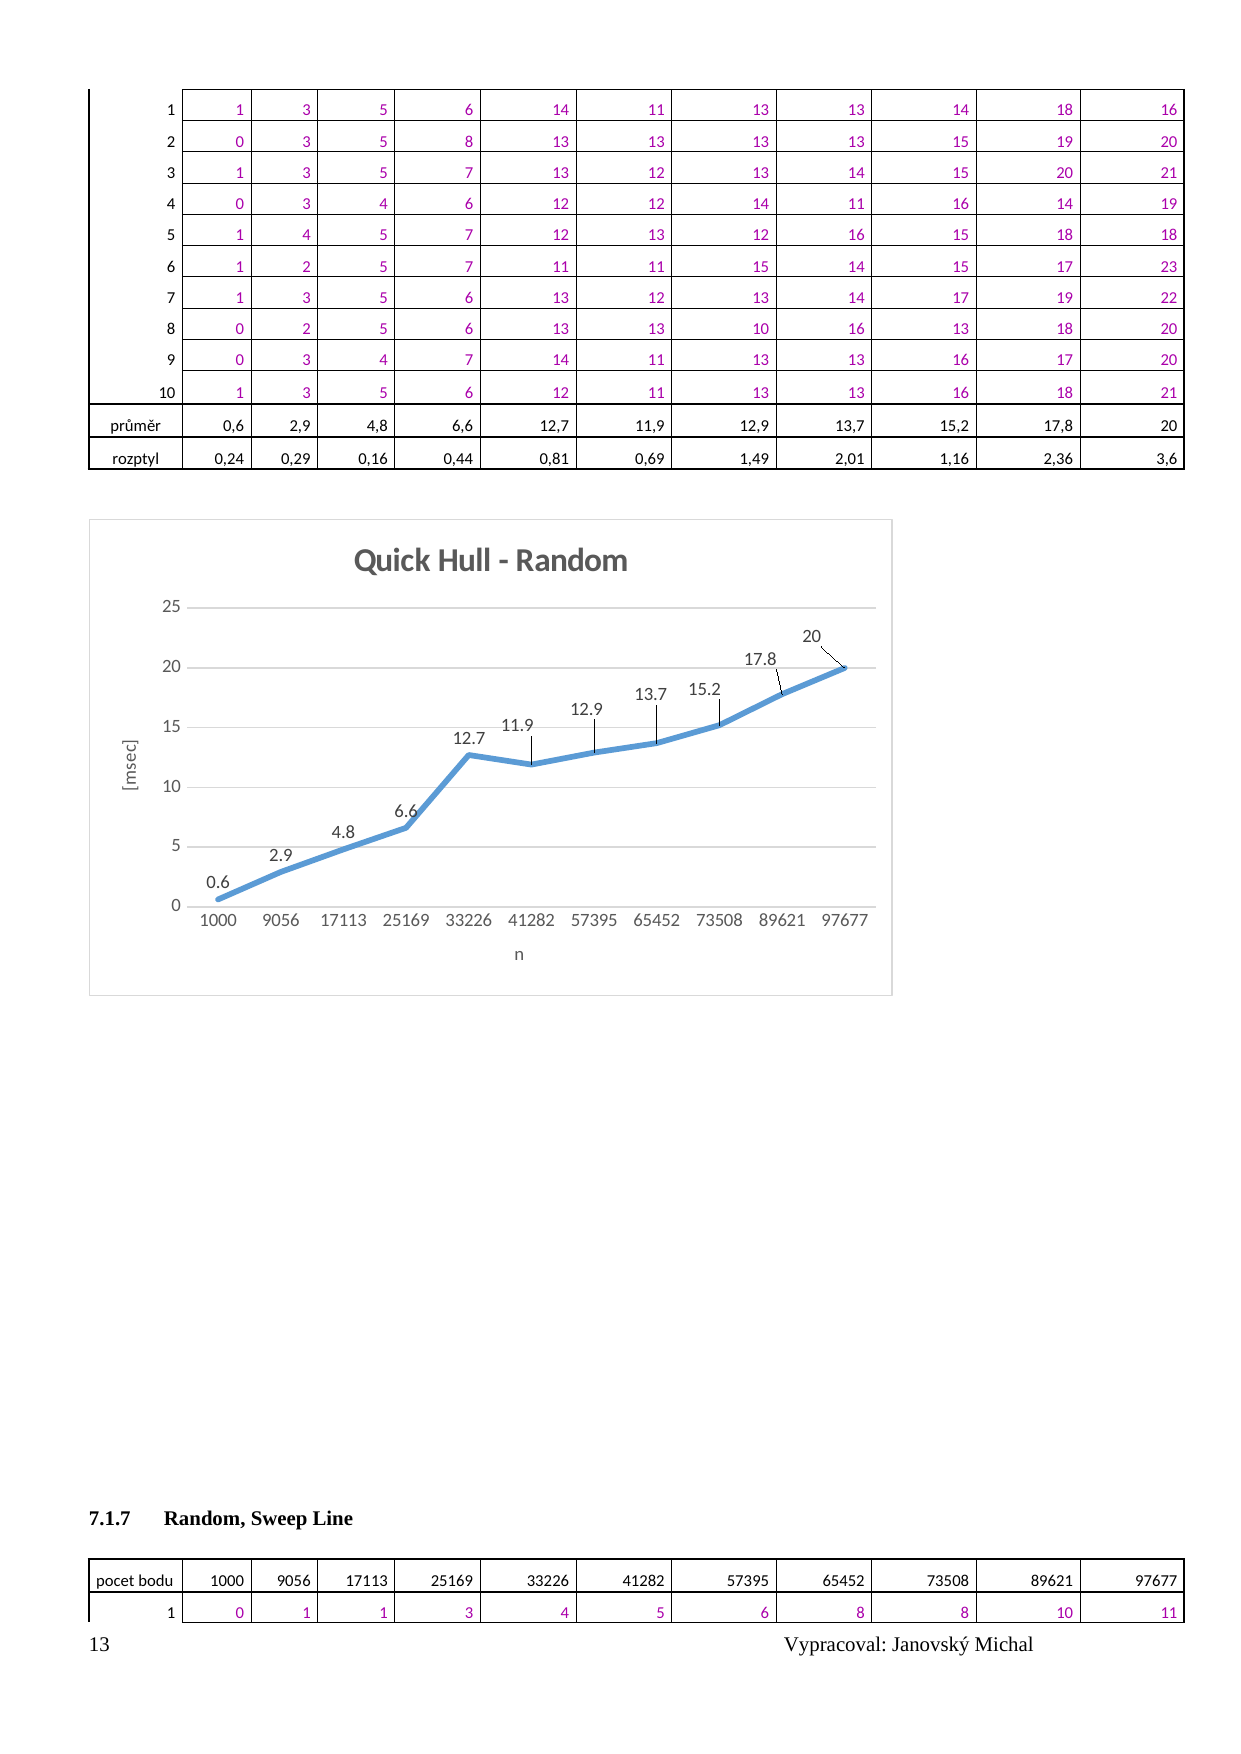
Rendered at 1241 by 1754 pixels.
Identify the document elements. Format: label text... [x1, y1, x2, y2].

table_cell 0,24 [183, 438, 251, 468]
table_header 73508 [872, 1560, 976, 1591]
table_header 41282 [577, 1560, 671, 1591]
table_cell 1 [183, 90, 251, 120]
table_cell 12 [672, 215, 776, 245]
table_cell 6 [395, 277, 480, 307]
table_cell rozptyl [90, 438, 182, 468]
table_cell 4 [252, 215, 317, 245]
table_cell 18 [977, 90, 1080, 120]
table_cell 13 [672, 90, 776, 120]
table_cell 1 [252, 1593, 317, 1622]
table_cell 6 [395, 309, 480, 339]
table_cell 0,6 [183, 405, 251, 436]
table_cell 18 [977, 371, 1080, 403]
table_cell 11 [481, 246, 576, 276]
table_cell 8 [90, 308, 182, 339]
table_cell 2 [90, 120, 182, 151]
table_cell 16 [777, 215, 871, 245]
table_cell 15,2 [872, 405, 976, 436]
table_cell 5 [318, 371, 394, 403]
table_cell 5 [318, 152, 394, 182]
table_cell 3 [252, 152, 317, 182]
table_cell 0 [183, 340, 251, 370]
table_cell 21 [1081, 371, 1183, 403]
table_cell 6 [395, 184, 480, 214]
table_cell 4 [481, 1593, 576, 1622]
table_cell 13 [672, 340, 776, 370]
table_cell 19 [1081, 184, 1183, 214]
table_cell 0,69 [577, 438, 671, 468]
table_cell 11 [1081, 1593, 1183, 1622]
table_cell 14 [481, 90, 576, 120]
table_cell 20 [1081, 405, 1183, 436]
table_cell 1 [183, 277, 251, 307]
table_cell 15 [672, 246, 776, 276]
table_header 33226 [481, 1560, 576, 1591]
table_cell 14 [777, 246, 871, 276]
table_cell 9 [90, 339, 182, 370]
table_cell 14 [777, 152, 871, 182]
table_cell 13 [577, 309, 671, 339]
table_cell 14 [777, 277, 871, 307]
table_cell 18 [977, 215, 1080, 245]
table_cell 13 [872, 309, 976, 339]
table_cell 3 [252, 121, 317, 151]
table_cell 17,8 [977, 405, 1080, 436]
table_cell 4 [318, 340, 394, 370]
table_cell 2 [252, 246, 317, 276]
table_cell 1 [90, 89, 182, 120]
table_cell 2,9 [252, 405, 317, 436]
table_cell 8 [395, 121, 480, 151]
table_cell 20 [1081, 340, 1183, 370]
table_cell 20 [1081, 121, 1183, 151]
table_cell 3 [252, 371, 317, 403]
table_cell 0,16 [318, 438, 394, 468]
table_cell 13 [672, 152, 776, 182]
table_cell 13 [481, 277, 576, 307]
table_cell 11 [577, 90, 671, 120]
table_cell 0,44 [395, 438, 480, 468]
table_cell 13 [672, 277, 776, 307]
table_cell 3,6 [1081, 438, 1183, 468]
table_cell 1 [318, 1593, 394, 1622]
table_cell 12 [481, 184, 576, 214]
table_cell 17 [977, 340, 1080, 370]
table_cell 13 [577, 215, 671, 245]
table_cell 16 [1081, 90, 1183, 120]
table_cell 13,7 [777, 405, 871, 436]
table_cell 7 [395, 340, 480, 370]
table_cell 13 [777, 340, 871, 370]
table_cell 2 [252, 309, 317, 339]
table_cell 22 [1081, 277, 1183, 307]
table_header 65452 [777, 1560, 871, 1591]
table_cell 16 [872, 371, 976, 403]
table_cell 18 [1081, 215, 1183, 245]
table_cell 12 [577, 277, 671, 307]
table_cell 12 [481, 215, 576, 245]
table_cell 5 [90, 214, 182, 245]
table_cell 13 [777, 371, 871, 403]
table_cell 1 [183, 152, 251, 182]
table_cell 14 [672, 184, 776, 214]
table_cell 16 [872, 184, 976, 214]
table_cell 5 [318, 309, 394, 339]
table_cell 0,81 [481, 438, 576, 468]
table_cell 15 [872, 246, 976, 276]
table_cell 5 [318, 246, 394, 276]
table_header 57395 [672, 1560, 776, 1591]
table_cell 7 [395, 215, 480, 245]
table_cell 18 [977, 309, 1080, 339]
table_cell 11 [577, 371, 671, 403]
table_cell 1,49 [672, 438, 776, 468]
table_cell 0 [183, 309, 251, 339]
table_cell 10 [672, 309, 776, 339]
table_cell 5 [318, 90, 394, 120]
table_cell 5 [318, 121, 394, 151]
table_cell 3 [90, 151, 182, 182]
table_cell 12 [577, 152, 671, 182]
table_header 89621 [977, 1560, 1080, 1591]
table_cell 5 [577, 1593, 671, 1622]
table_header pocet bodu [90, 1560, 182, 1591]
table_cell 11,9 [577, 405, 671, 436]
table_cell 15 [872, 121, 976, 151]
table_cell 6 [672, 1593, 776, 1622]
table_cell 1 [183, 371, 251, 403]
table_cell 17 [872, 277, 976, 307]
table_cell 5 [318, 215, 394, 245]
table_cell 7 [395, 246, 480, 276]
table_cell 12 [481, 371, 576, 403]
table_cell 1 [183, 246, 251, 276]
table_cell 13 [672, 121, 776, 151]
table_cell 1 [183, 215, 251, 245]
table_header 9056 [252, 1560, 317, 1591]
table_cell 0 [183, 184, 251, 214]
table_cell 17 [977, 246, 1080, 276]
table_cell 6 [395, 371, 480, 403]
table_cell 13 [481, 121, 576, 151]
table_cell 21 [1081, 152, 1183, 182]
table_cell 13 [777, 90, 871, 120]
table_cell 14 [872, 90, 976, 120]
table_cell 16 [872, 340, 976, 370]
table_cell 4 [90, 183, 182, 214]
table_cell 13 [481, 152, 576, 182]
table_cell 12 [577, 184, 671, 214]
table_cell 19 [977, 277, 1080, 307]
table_cell 8 [872, 1593, 976, 1622]
table_cell 3 [395, 1593, 480, 1622]
subtitle Random, Sweep Line [89, 1506, 1152, 1530]
table_cell 7 [90, 276, 182, 307]
table_header 1000 [183, 1560, 251, 1591]
table_cell 3 [252, 184, 317, 214]
table_cell 19 [977, 121, 1080, 151]
table_cell 13 [577, 121, 671, 151]
table_cell průměr [90, 405, 182, 436]
table_cell 8 [777, 1593, 871, 1622]
table_cell 11 [577, 340, 671, 370]
table_cell 13 [672, 371, 776, 403]
table_cell 3 [252, 340, 317, 370]
table_cell 12,7 [481, 405, 576, 436]
table_cell 0 [183, 121, 251, 151]
table_cell 1 [90, 1593, 182, 1622]
table_cell 11 [777, 184, 871, 214]
table_cell 2,36 [977, 438, 1080, 468]
table_cell 14 [977, 184, 1080, 214]
table_cell 6 [90, 245, 182, 276]
table_cell 16 [777, 309, 871, 339]
table_cell 15 [872, 152, 976, 182]
table_header 17113 [318, 1560, 394, 1591]
table_header 97677 [1081, 1560, 1183, 1591]
table_cell 7 [395, 152, 480, 182]
table_cell 1,16 [872, 438, 976, 468]
table_cell 5 [318, 277, 394, 307]
table_cell 4,8 [318, 405, 394, 436]
table_cell 10 [977, 1593, 1080, 1622]
table_cell 6,6 [395, 405, 480, 436]
table_cell 2,01 [777, 438, 871, 468]
table_cell 12,9 [672, 405, 776, 436]
table_cell 0 [183, 1593, 251, 1622]
table_cell 10 [90, 370, 182, 403]
table_cell 3 [252, 277, 317, 307]
table_cell 11 [577, 246, 671, 276]
table_cell 23 [1081, 246, 1183, 276]
table_cell 3 [252, 90, 317, 120]
table_header 25169 [395, 1560, 480, 1591]
table_cell 13 [481, 309, 576, 339]
table_cell 20 [1081, 309, 1183, 339]
table_cell 6 [395, 90, 480, 120]
table_cell 20 [977, 152, 1080, 182]
table_cell 0,29 [252, 438, 317, 468]
table_cell 4 [318, 184, 394, 214]
table_cell 14 [481, 340, 576, 370]
table_cell 13 [777, 121, 871, 151]
table_cell 15 [872, 215, 976, 245]
